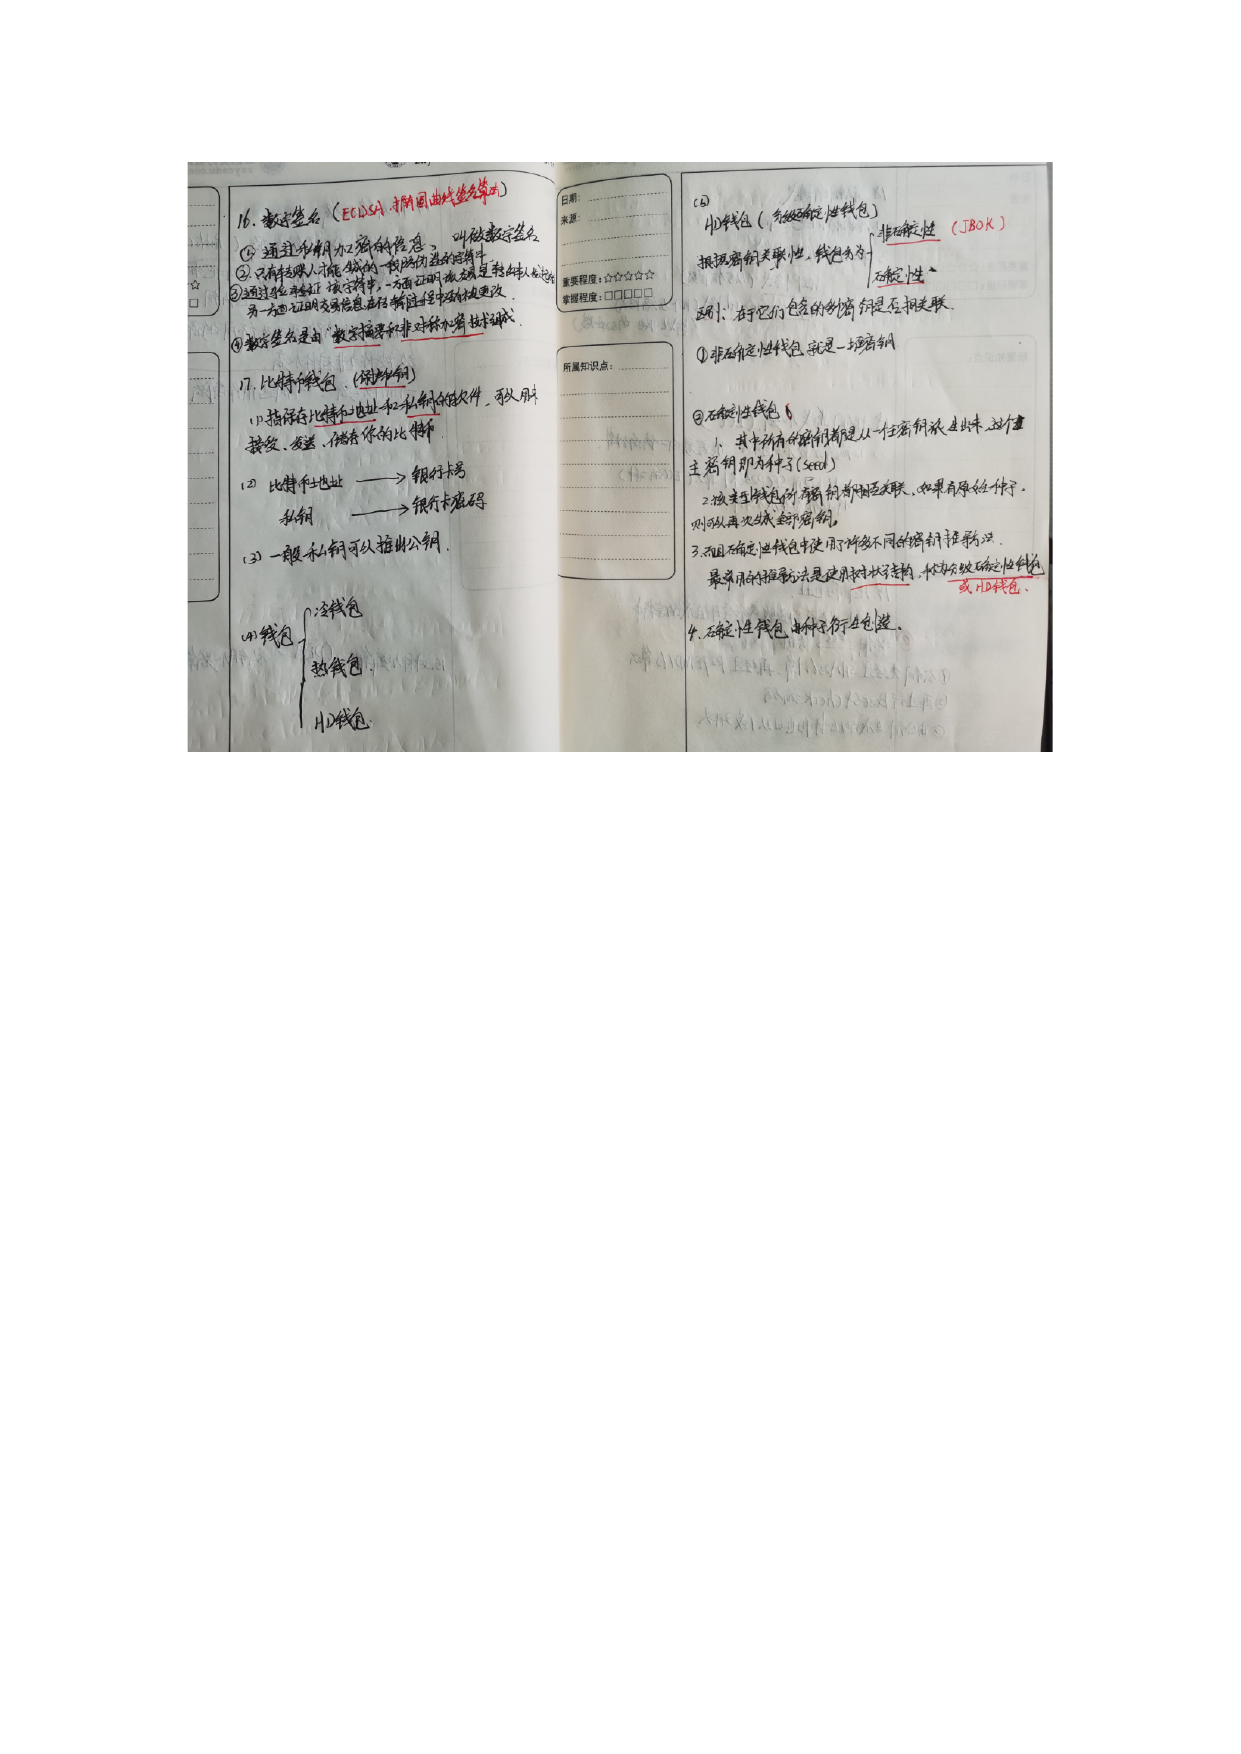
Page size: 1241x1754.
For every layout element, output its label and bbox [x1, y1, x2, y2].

picture [187, 162, 1053, 752]
